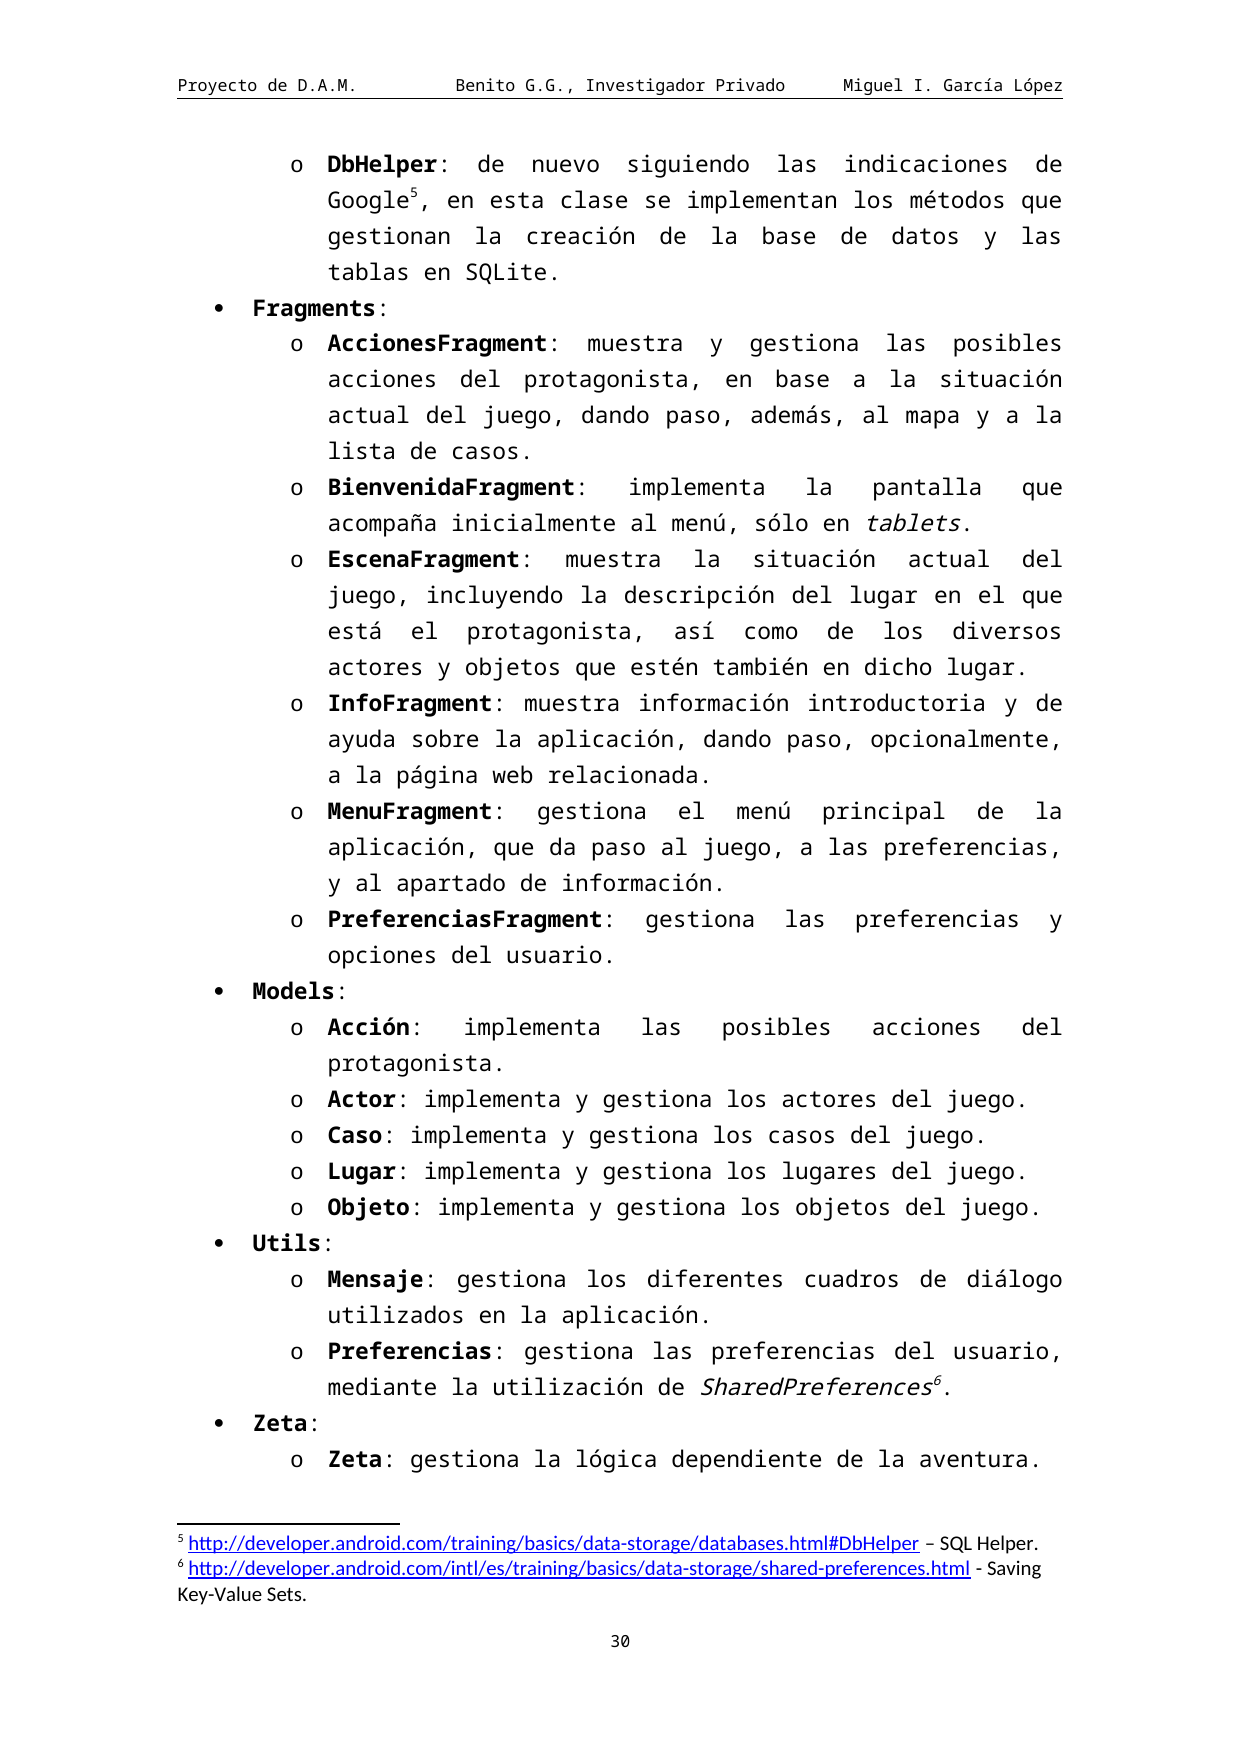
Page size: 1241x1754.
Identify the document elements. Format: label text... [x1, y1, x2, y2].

list Fragments: [215, 291, 1063, 323]
list Caso: implementa y gestiona los casos del juego. [290, 1119, 1063, 1150]
list Zeta: gestiona la lógica dependiente de la aventura. [290, 1443, 1063, 1474]
list Zeta: [215, 1407, 1063, 1438]
list PreferenciasFragment: gestiona las preferencias y opciones del usuario. [290, 903, 1063, 970]
list Actor: implementa y gestiona los actores del juego. [290, 1083, 1063, 1114]
list Models: [215, 975, 1063, 1006]
list AccionesFragment: muestra y gestiona las posibles acciones del protagonista, en base a la situación actual del juego, dando paso, además, al mapa y a la lista de casos. [290, 327, 1063, 467]
list EscenaFragment: muestra la situación actual del juego, incluyendo la descripción del lugar en el que está el protagonista, así como de los diversos actores y objetos que estén también en dicho lugar. [290, 543, 1063, 682]
list Lugar: implementa y gestiona los lugares del juego. [290, 1155, 1063, 1186]
list Utils: [215, 1227, 1063, 1258]
list Objeto: implementa y gestiona los objetos del juego. [290, 1191, 1063, 1222]
list InfoFragment: muestra información introductoria y de ayuda sobre la aplicación, dando paso, opcionalmente, a la página web relacionada. [290, 687, 1063, 790]
list BienvenidaFragment: implementa la pantalla que acompaña inicialmente al menú, sólo en tablets. [290, 471, 1063, 538]
list MenuFragment: gestiona el menú principal de la aplicación, que da paso al juego, a las preferencias, y al apartado de información. [290, 795, 1063, 898]
list Mensaje: gestiona los diferentes cuadros de diálogo utilizados en la aplicación. [290, 1263, 1063, 1330]
list DbHelper: de nuevo siguiendo las indicaciones de Google, en esta clase se implementan los métodos que gestionan la creación de la base de datos y las tablas en SQLite. [290, 148, 1063, 287]
list Acción: implementa las posibles acciones del protagonista. [290, 1011, 1063, 1078]
list Preferencias: gestiona las preferencias del usuario, mediante la utilización de SharedPreferences. [290, 1335, 1063, 1402]
